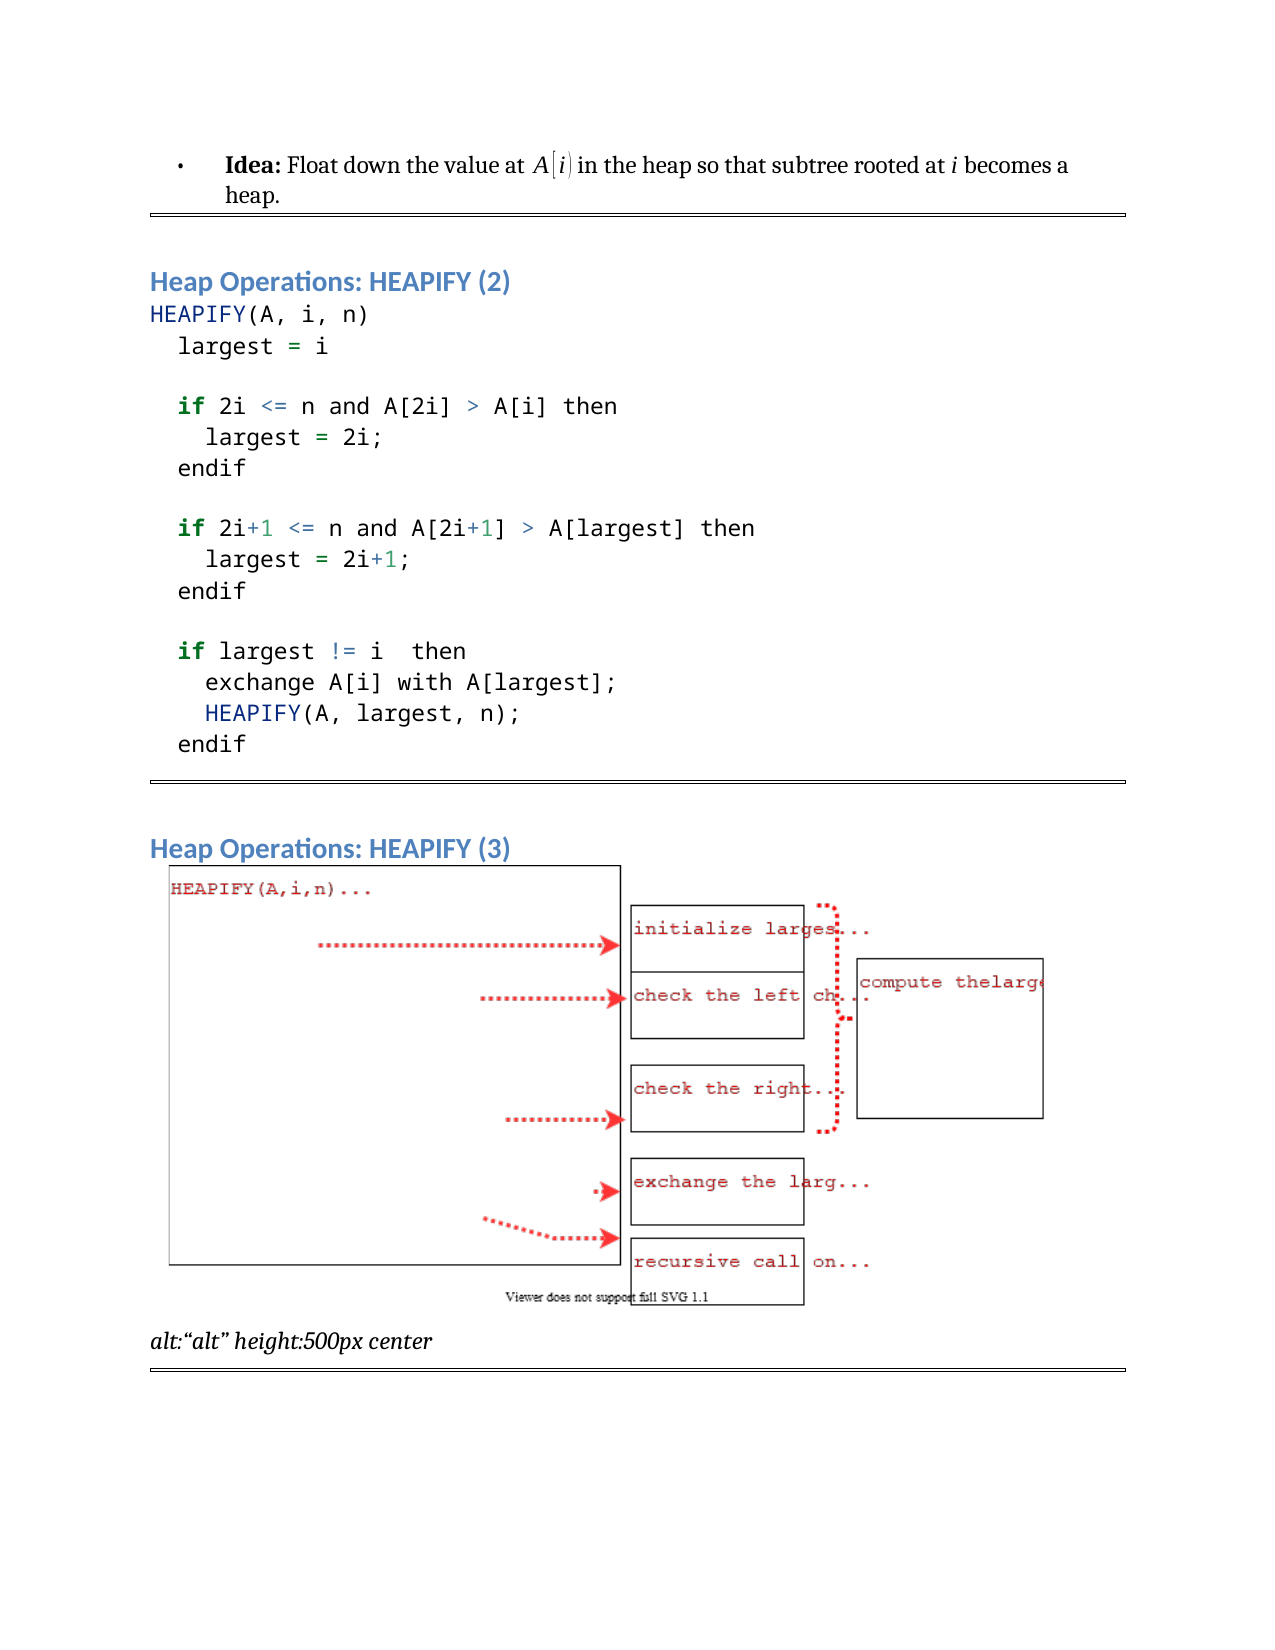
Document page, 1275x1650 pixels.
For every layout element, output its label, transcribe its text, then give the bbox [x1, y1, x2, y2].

text HEAPIFY(A, i, n) largest = i if 2i <= n and A[2i] > A[i] then largest = 2i; endif if 2i+1 <= n and A[2i+1] > A[largest] then largest = 2i+1; endif if largest != i then exchange A[i] with A[largest]; HEAPIFY(A, largest, n); endif [150, 298, 1125, 759]
list Idea: Float down the value at in the heap so that subtree rooted at becomes a heap. [175, 150, 1125, 209]
subtitle Heap Operations: HEAPIFY (3) [150, 830, 1125, 866]
text alt:“alt” height:500px center [150, 1327, 1125, 1356]
picture [168, 865, 1044, 1307]
subtitle Heap Operations: HEAPIFY (2) [150, 263, 1125, 298]
